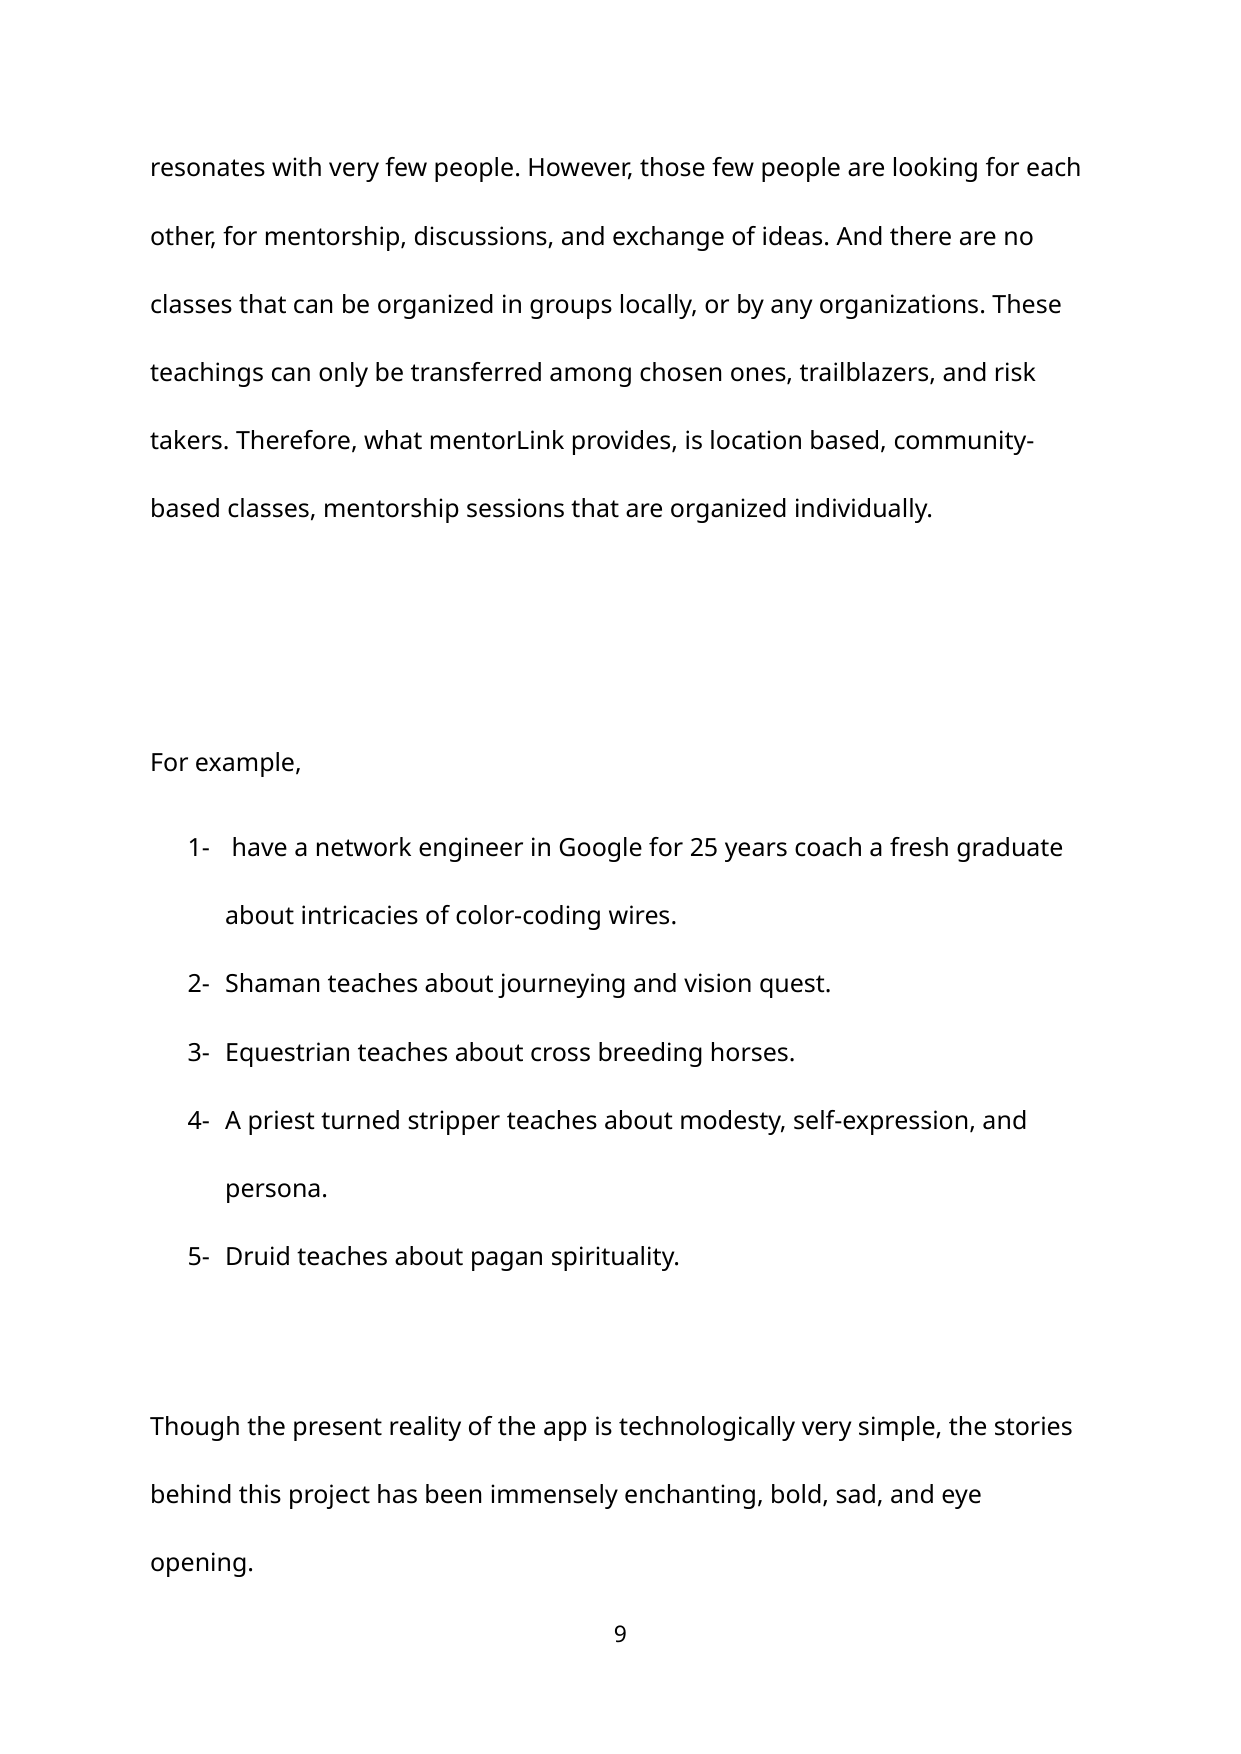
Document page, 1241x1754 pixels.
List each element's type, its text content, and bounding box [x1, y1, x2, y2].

list have a network engineer in Google for 25 years coach a fresh graduate about intricacies of color-coding wires. [187, 830, 1090, 932]
list Equestrian teaches about cross breeding horses. [187, 1034, 1090, 1068]
list Shaman teaches about journeying and vision quest. [187, 966, 1090, 1000]
text Though the present reality of the app is technologically very simple, the stories behind this project has been immensely enchanting, bold, sad, and eye opening. [150, 1408, 1090, 1578]
list A priest turned stripper teaches about modesty, self-expression, and persona. [187, 1102, 1090, 1204]
text For example, [150, 745, 1090, 779]
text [150, 150, 1090, 525]
list Druid teaches about pagan spirituality. [187, 1238, 1090, 1273]
